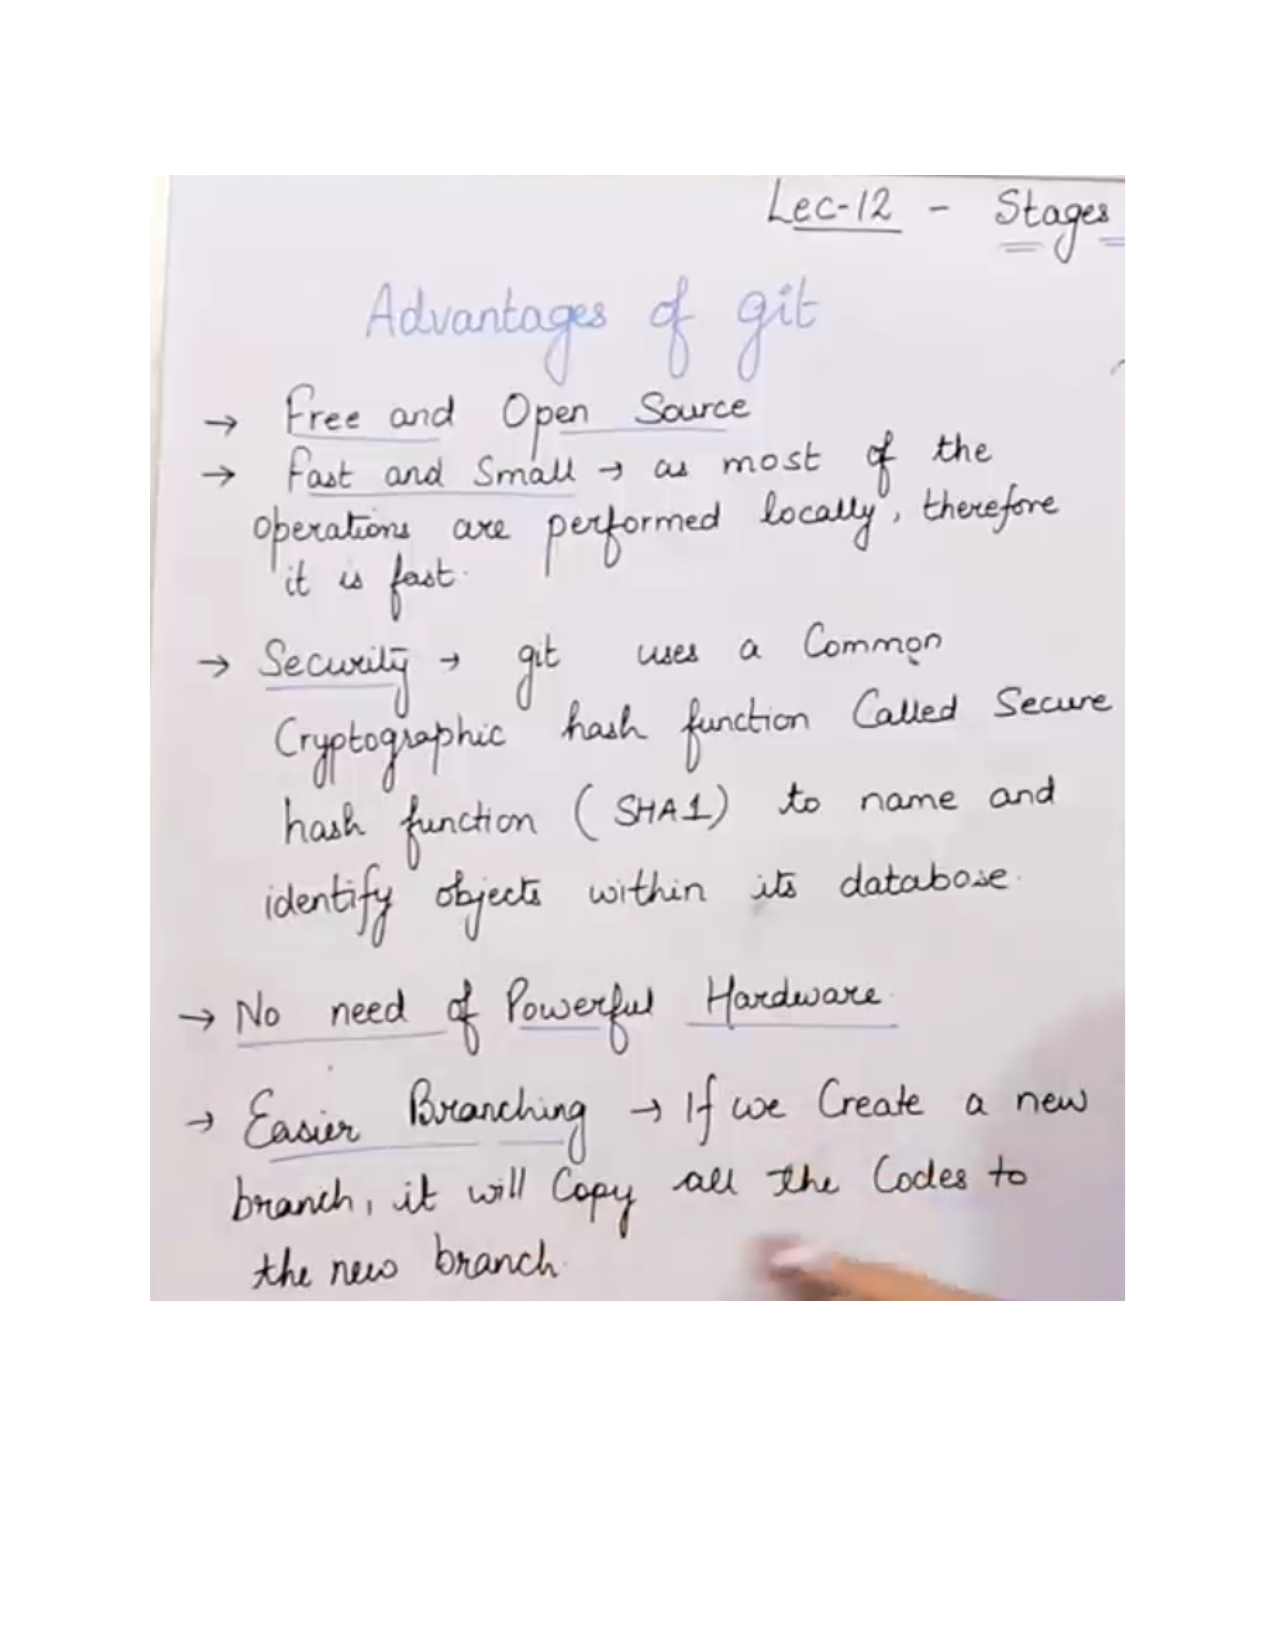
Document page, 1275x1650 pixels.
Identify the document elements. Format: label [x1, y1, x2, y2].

picture [150, 175, 1125, 1301]
